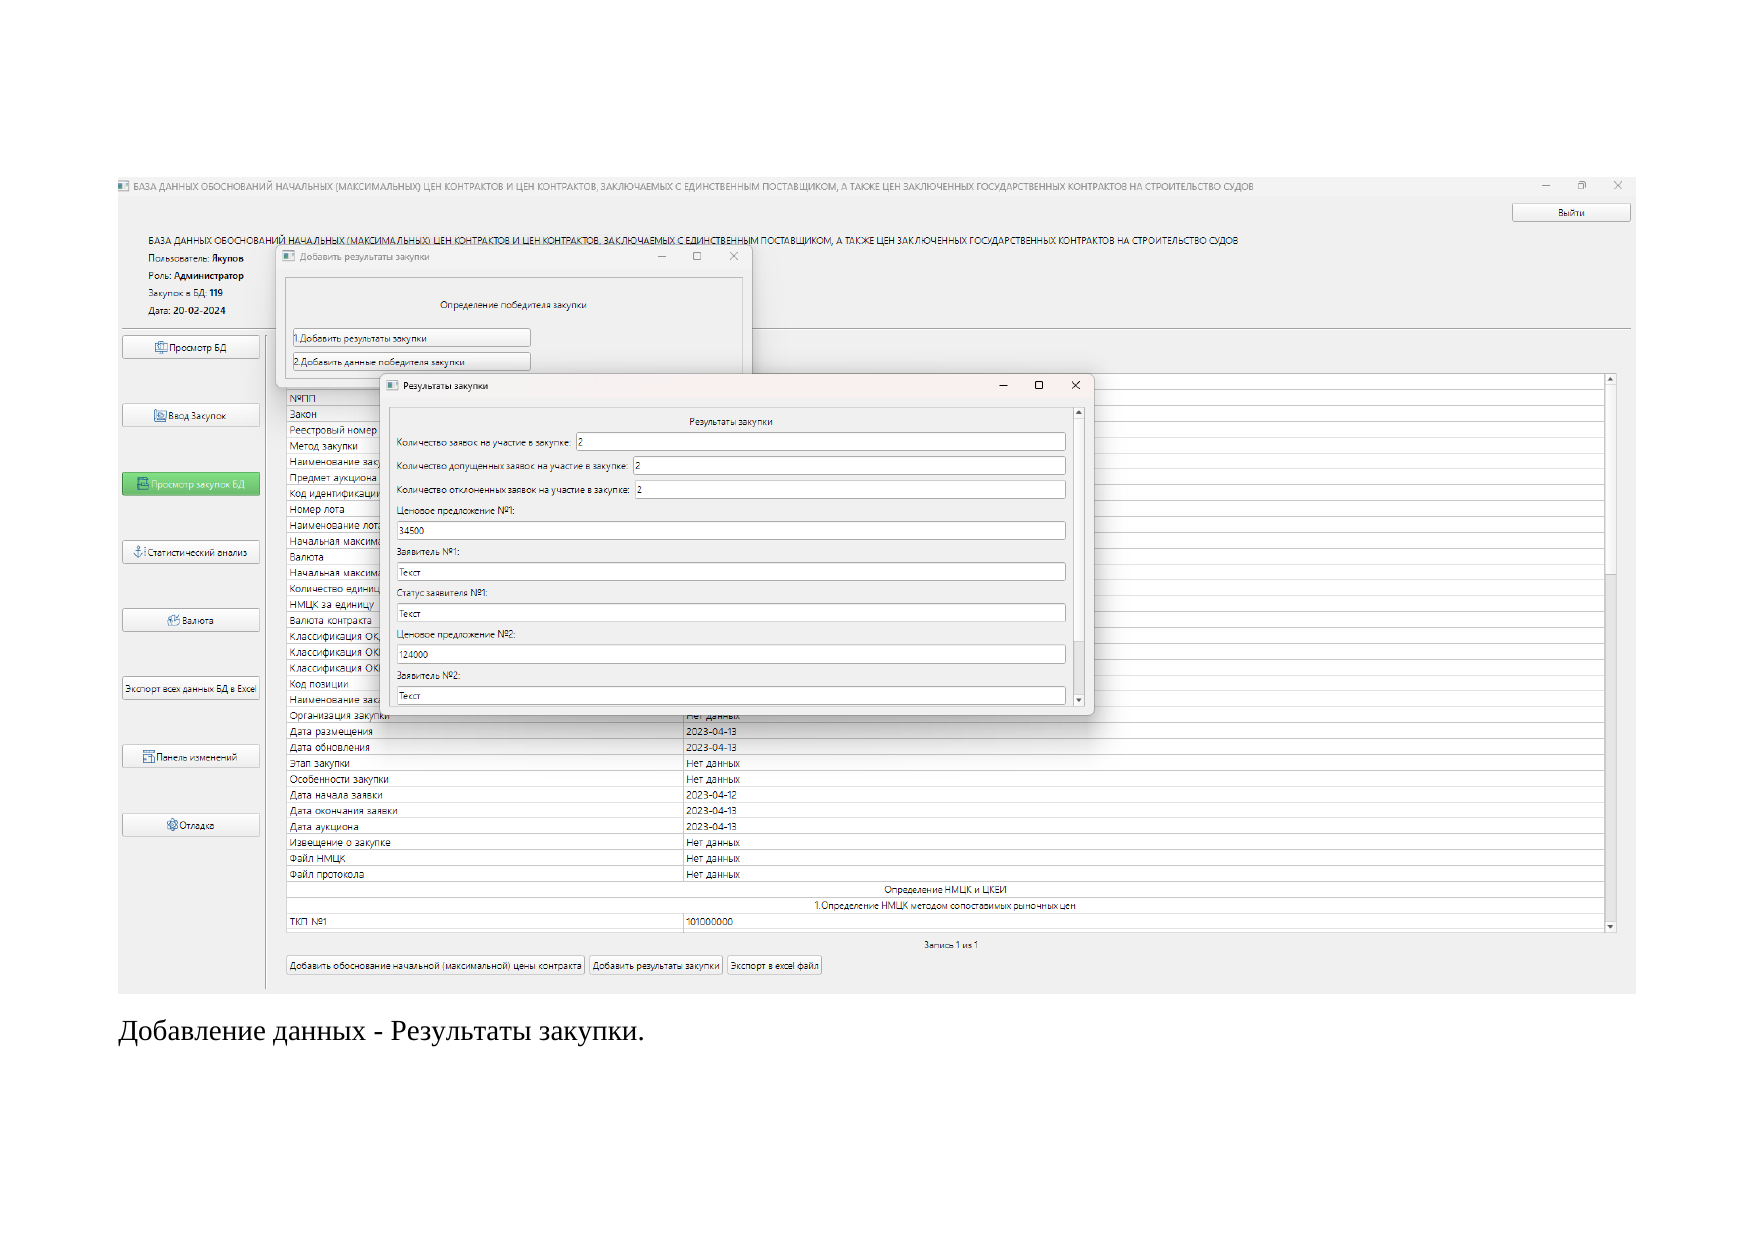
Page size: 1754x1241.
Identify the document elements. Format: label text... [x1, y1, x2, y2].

text Добавление данных - Результаты закупки. [118, 1013, 1636, 1046]
picture [118, 177, 1636, 994]
